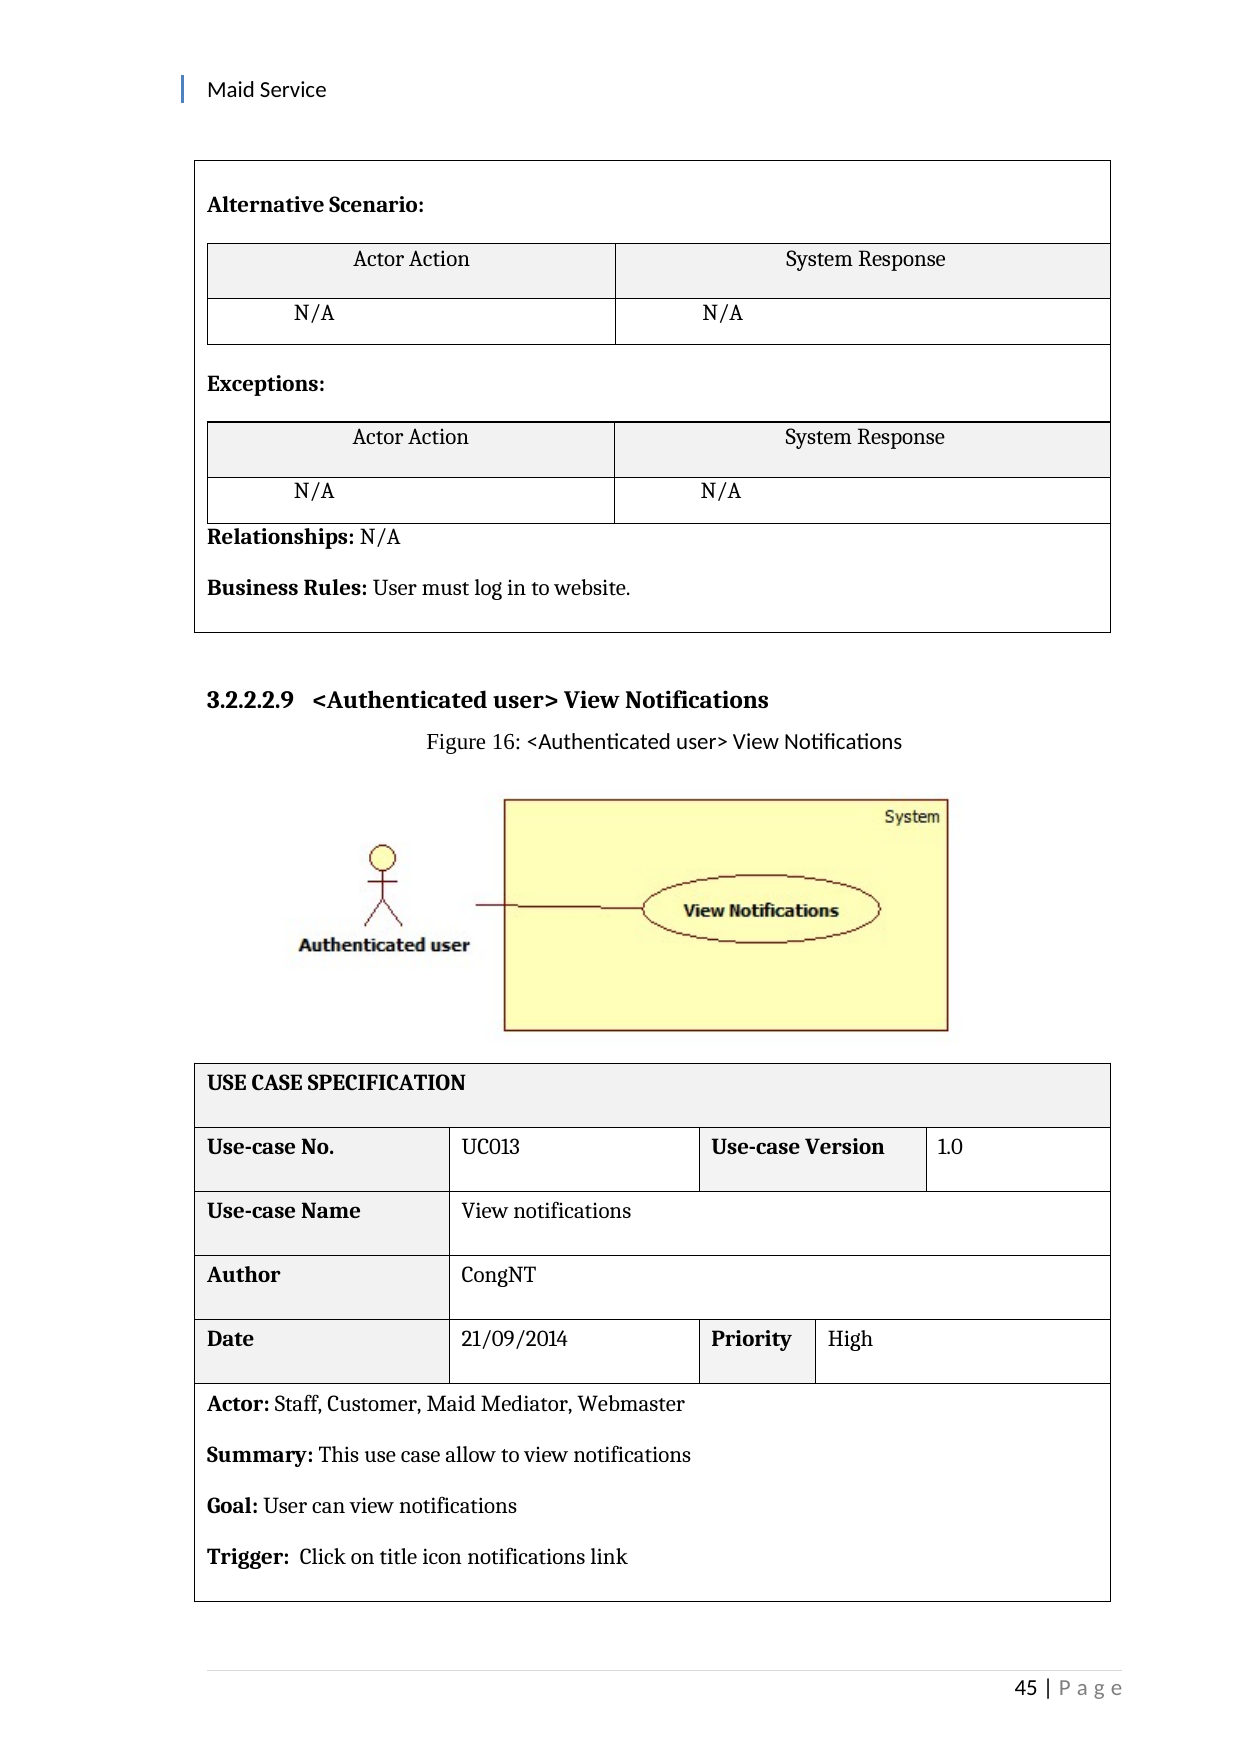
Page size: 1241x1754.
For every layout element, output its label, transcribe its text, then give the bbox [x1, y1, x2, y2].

table_cell UC013 [450, 1128, 699, 1191]
table_header USE CASE SPECIFICATION [195, 1064, 1110, 1127]
table_cell High [816, 1320, 1110, 1383]
table_cell Use-case Name [195, 1192, 449, 1255]
text Figure 17: <Authenticated user> View Notifications [207, 727, 1122, 755]
picture [261, 768, 980, 1063]
table_cell CongNT [450, 1256, 1110, 1319]
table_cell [195, 1384, 1110, 1601]
subtitle <Authenticated user> View Notifications [207, 686, 1122, 715]
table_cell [195, 161, 1110, 632]
table_cell Date [195, 1320, 449, 1383]
table_cell Use-case No. [195, 1128, 449, 1191]
table_cell 1.0 [927, 1128, 1110, 1191]
table_cell Author [195, 1256, 449, 1319]
table_cell Priority [700, 1320, 815, 1383]
table_cell 21/09/2014 [450, 1320, 699, 1383]
table_cell Use-case Version [700, 1128, 926, 1191]
table_cell View notifications [450, 1192, 1110, 1255]
